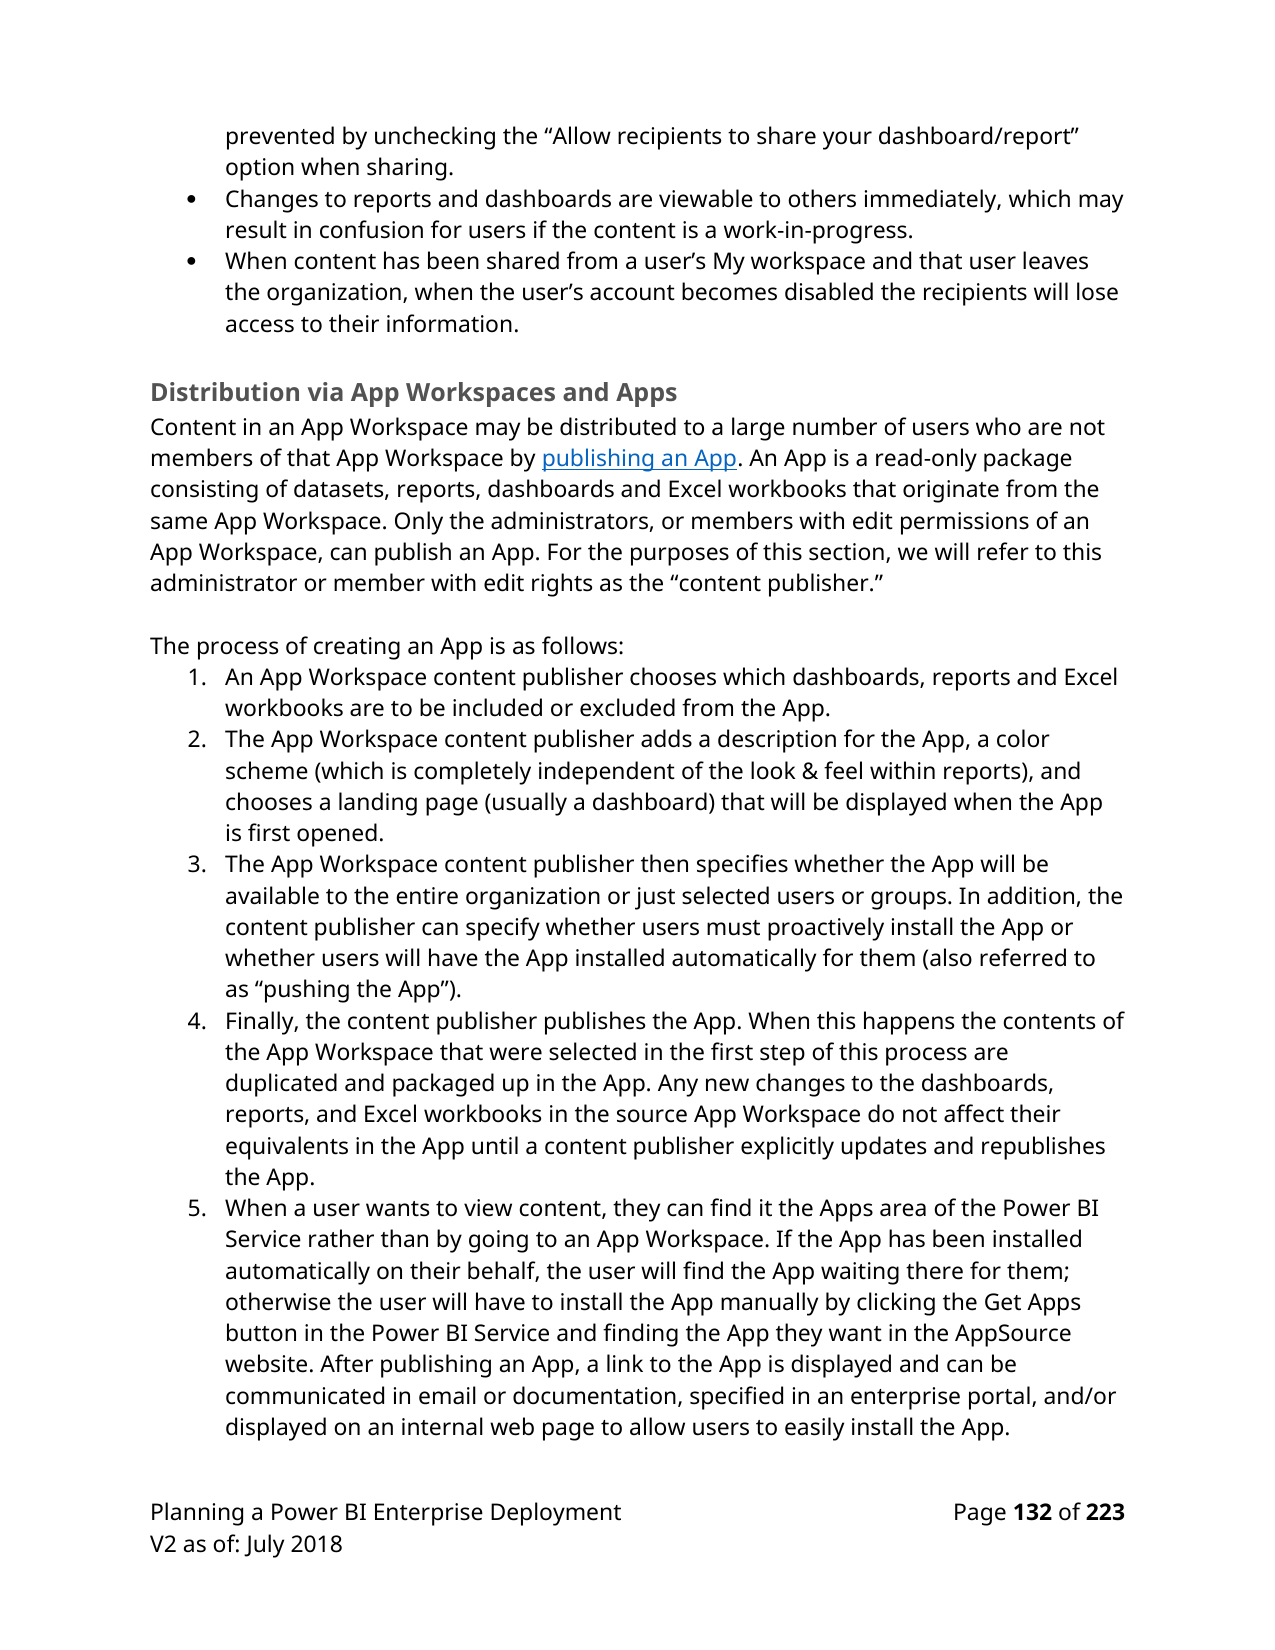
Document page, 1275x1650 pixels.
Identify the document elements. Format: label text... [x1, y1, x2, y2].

subtitle Distribution via App Workspaces and Apps [150, 374, 1125, 408]
list Finally, the content publisher publishes the App. When this happens the contents of the App Workspace that were selected in the first step of this process are duplicated and packaged up in the App. Any new changes to the dashboards, reports, and Excel workbooks in the source App Workspace do not affect their equivalents in the App until a content publisher explicitly updates and republishes the App. [187, 1005, 1125, 1192]
list An App Workspace content publisher chooses which dashboards, reports and Excel workbooks are to be included or excluded from the App. [187, 661, 1125, 723]
list The App Workspace content publisher adds a description for the App, a color scheme (which is completely independent of the look & feel within reports), and chooses a landing page (usually a dashboard) that will be displayed when the App is first opened. [187, 723, 1125, 848]
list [187, 120, 1125, 182]
list When content has been shared from a user’s My workspace and that user leaves the organization, when the user’s account becomes disabled the recipients will lose access to their information. [187, 245, 1125, 339]
list Changes to reports and dashboards are viewable to others immediately, which may result in confusion for users if the content is a work-in-progress. [187, 182, 1125, 245]
text Content in an App Workspace may be distributed to a large number of users who are not members of that App Workspace by publishing an App. An App is a read-only package consisting of datasets, reports, dashboards and Excel workbooks that originate from the same App Workspace. Only the administrators, or members with edit permissions of an App Workspace, can publish an App. For the purposes of this section, we will refer to this administrator or member with edit rights as the “content publisher.” [150, 411, 1125, 598]
list The App Workspace content publisher then specifies whether the App will be available to the entire organization or just selected users or groups. In addition, the content publisher can specify whether users must proactively install the App or whether users will have the App installed automatically for them (also referred to as “pushing the App”). [187, 848, 1125, 1005]
text The process of creating an App is as follows: [150, 630, 1125, 661]
list When a user wants to view content, they can find it the Apps area of the Power BI Service rather than by going to an App Workspace. If the App has been installed automatically on their behalf, the user will find the App waiting there for them; otherwise the user will have to install the App manually by clicking the Get Apps button in the Power BI Service and finding the App they want in the AppSource website. After publishing an App, a link to the App is displayed and can be communicated in email or documentation, specified in an enterprise portal, and/or displayed on an internal web page to allow users to easily install the App. [187, 1192, 1125, 1442]
